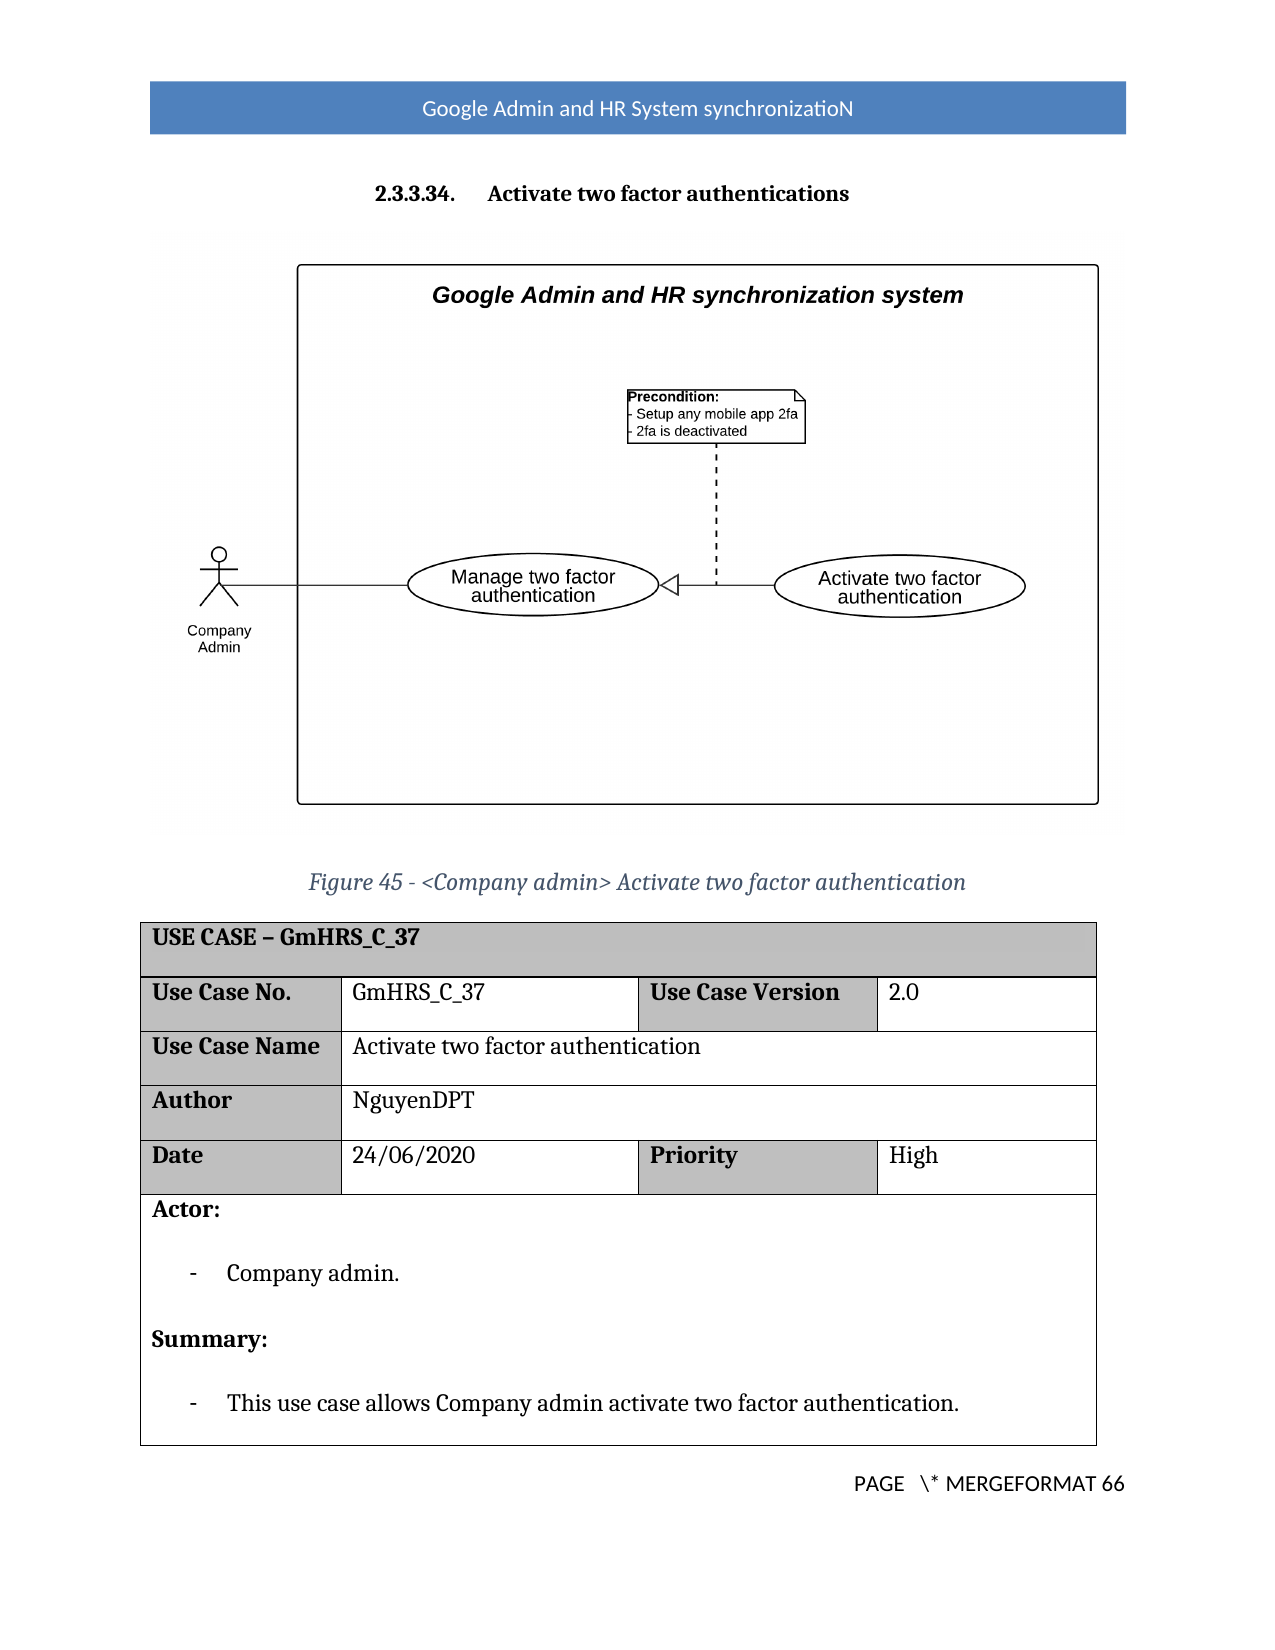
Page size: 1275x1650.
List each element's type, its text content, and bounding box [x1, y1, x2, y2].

table_cell High [878, 1141, 1096, 1194]
table_cell Use Case No. [141, 978, 341, 1031]
subtitle Activate two factor authentications [375, 181, 1125, 207]
table_cell Date [141, 1141, 341, 1194]
table_cell Author [141, 1086, 341, 1140]
table_cell NguyenDPT [342, 1086, 1096, 1140]
table_cell Use Case Version [639, 978, 877, 1031]
table_cell 24/06/2020 [342, 1141, 638, 1194]
table_header USE CASE – GmHRS_C_37 [141, 923, 1096, 976]
table_cell Priority [639, 1141, 877, 1194]
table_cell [141, 1195, 1096, 1445]
picture [150, 231, 1125, 835]
table_cell 2.0 [878, 978, 1096, 1031]
table_cell Activate two factor authentication [342, 1032, 1096, 1085]
table_cell GmHRS_C_37 [342, 978, 638, 1031]
table_cell Use Case Name [141, 1032, 341, 1085]
